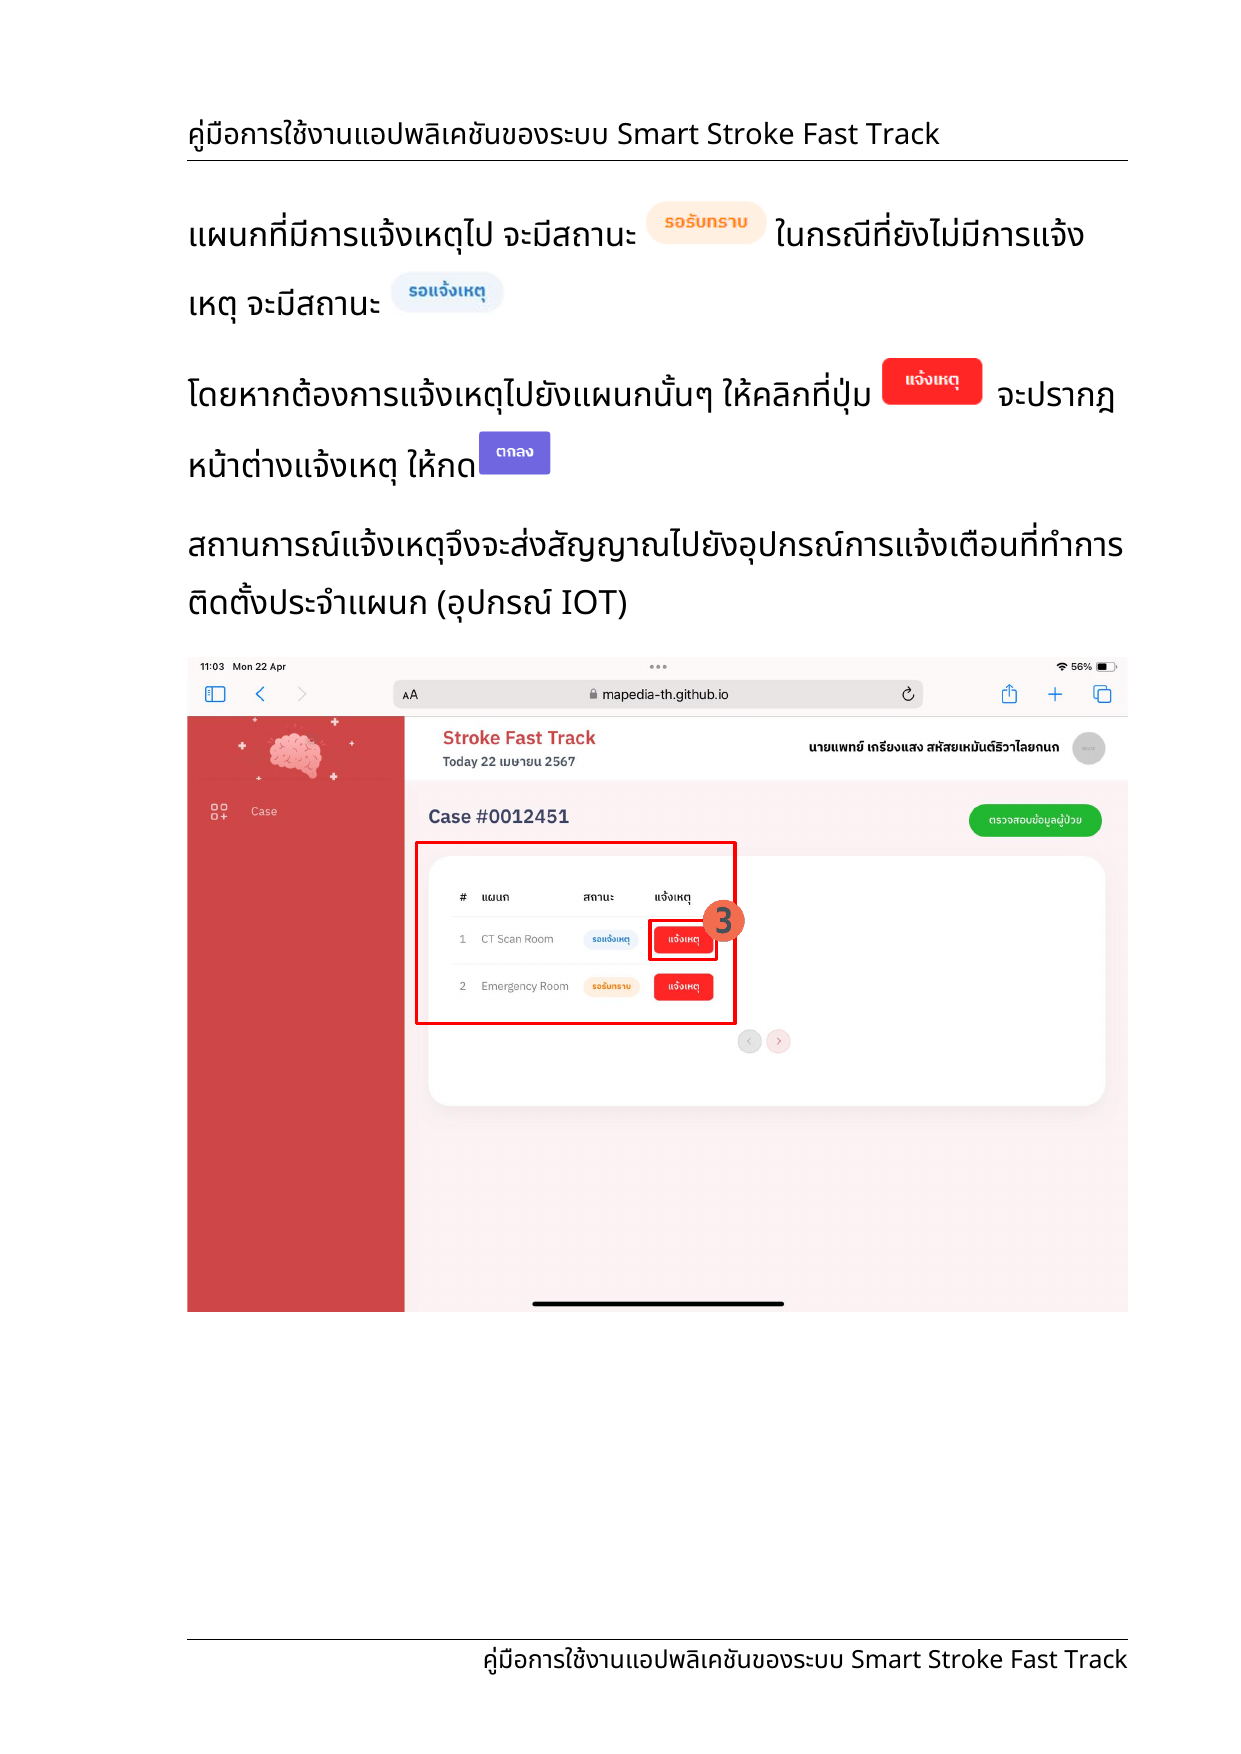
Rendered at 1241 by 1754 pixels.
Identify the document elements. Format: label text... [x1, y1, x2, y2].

text แผนกที่มีการแจ้งเหตุไป จะมีสถานะ ในกรณีที่ยังไม่มีการแจ้งเหตุ จะมีสถานะ [187, 201, 1128, 331]
picture [388, 269, 506, 316]
picture [645, 200, 767, 247]
text สถานการณ์แจ้งเหตุจึงจะส่งสัญญาณไปยังอุปกรณ์การแจ้งเตือนที่ทำการติดตั้งประจำแผนก (อุปกรณ์ IOT) [187, 521, 1128, 629]
picture [187, 657, 1128, 1312]
picture [477, 428, 551, 478]
text โดยหากต้องการแจ้งเหตุไปยังแผนกนั้นๆ ให้คลิกที่ปุ่ม จะปรากฎหน้าต่างแจ้งเหตุ ให้กด [187, 359, 1128, 493]
picture [880, 358, 989, 407]
